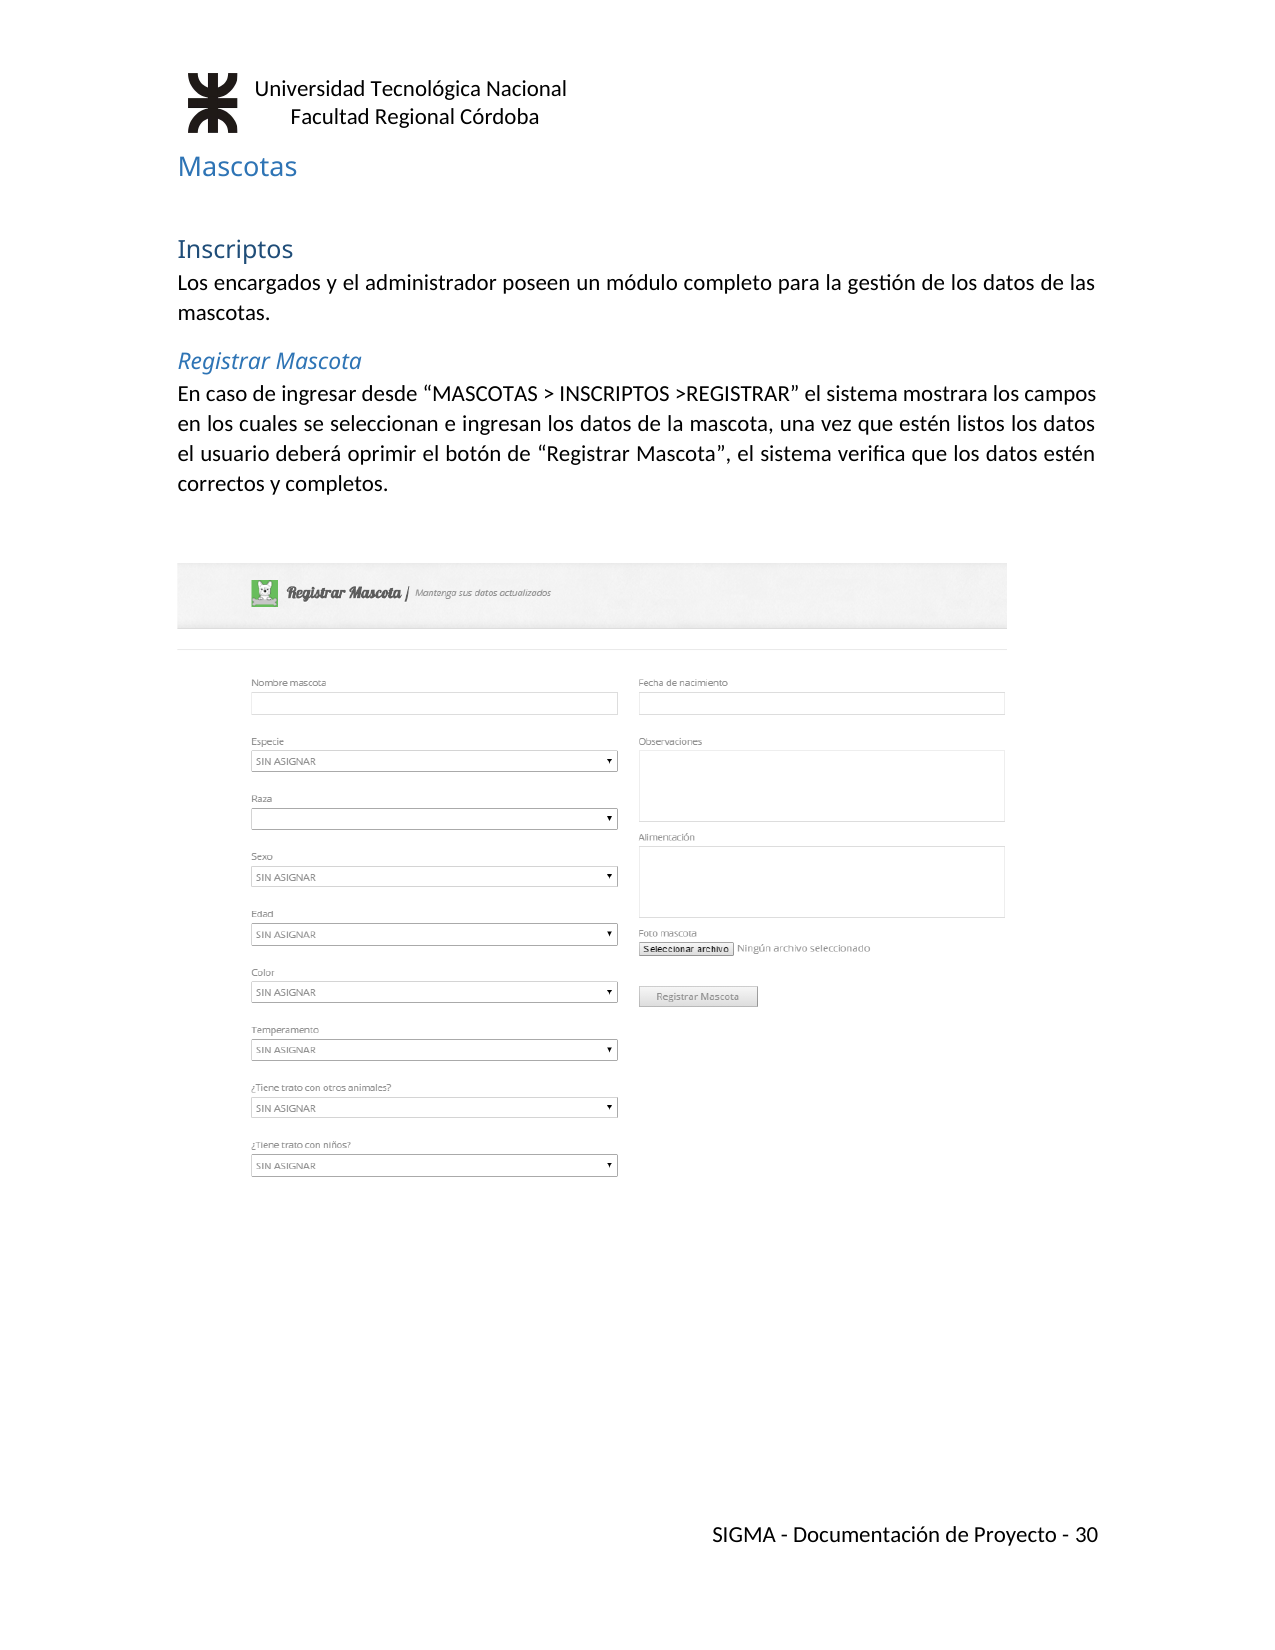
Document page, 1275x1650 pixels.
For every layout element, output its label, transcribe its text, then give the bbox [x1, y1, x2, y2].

picture [188, 73, 238, 133]
text En caso de ingresar desde “MASCOTAS > INSCRIPTOS >REGISTRAR” el sistema mostrara los campos en los cuales se seleccionan e ingresan los datos de la mascota, una vez que estén listos los datos el usuario deberá oprimir el botón de “Registrar Mascota”, el sistema verifica que los datos estén correctos y completos. [177, 379, 1098, 498]
text Los encargados y el administrador poseen un módulo completo para la gestión de los datos de las mascotas. [177, 268, 1098, 326]
subtitle Mascotas [177, 148, 1098, 224]
subtitle Registrar Mascota [177, 345, 1098, 376]
subtitle Inscriptos [177, 231, 1098, 265]
picture [177, 563, 1007, 1189]
